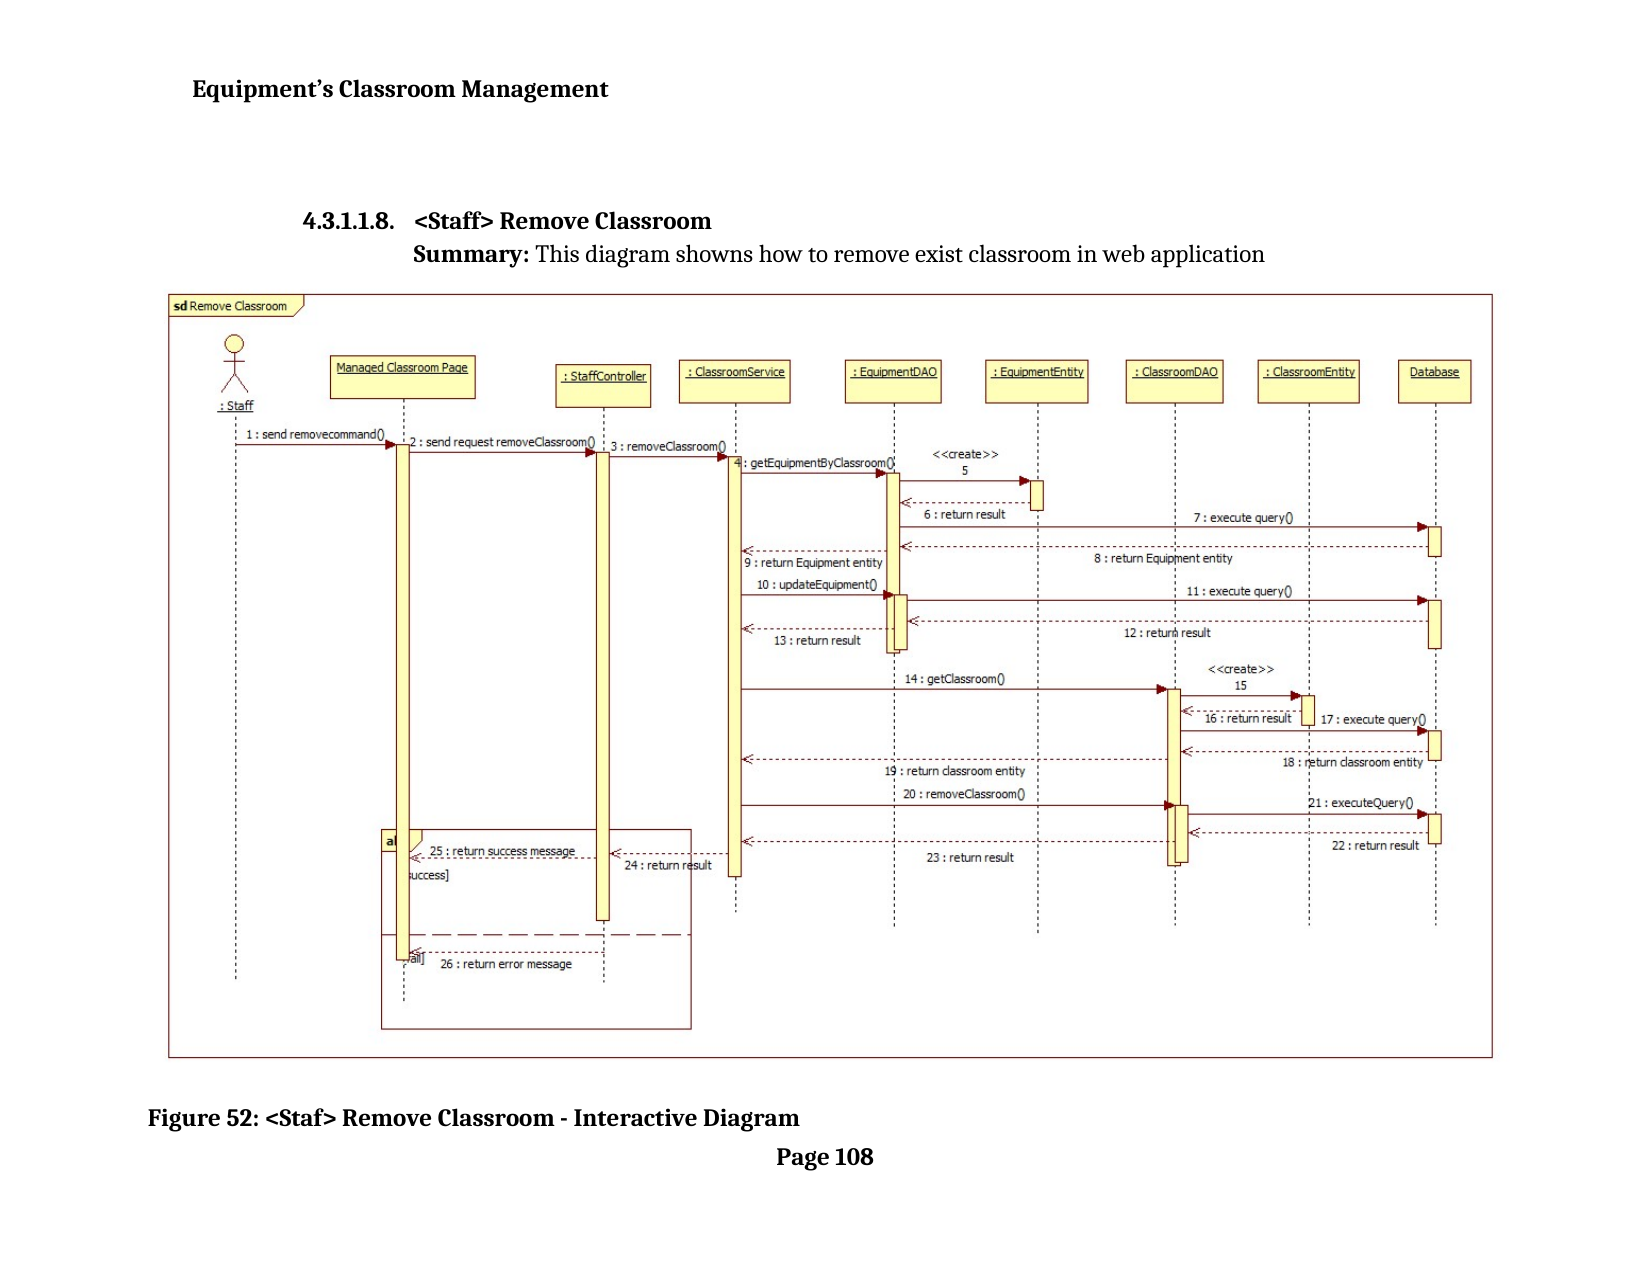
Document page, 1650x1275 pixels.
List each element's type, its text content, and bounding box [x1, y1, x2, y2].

text Figure 52: <Staf> Remove Classroom - Interactive Diagram [148, 1104, 1502, 1133]
picture [147, 272, 1513, 1079]
list <Staff> Remove Classroom [395, 207, 1502, 236]
list Summary: This diagram showns how to remove exist classroom in web application [413, 240, 1502, 268]
